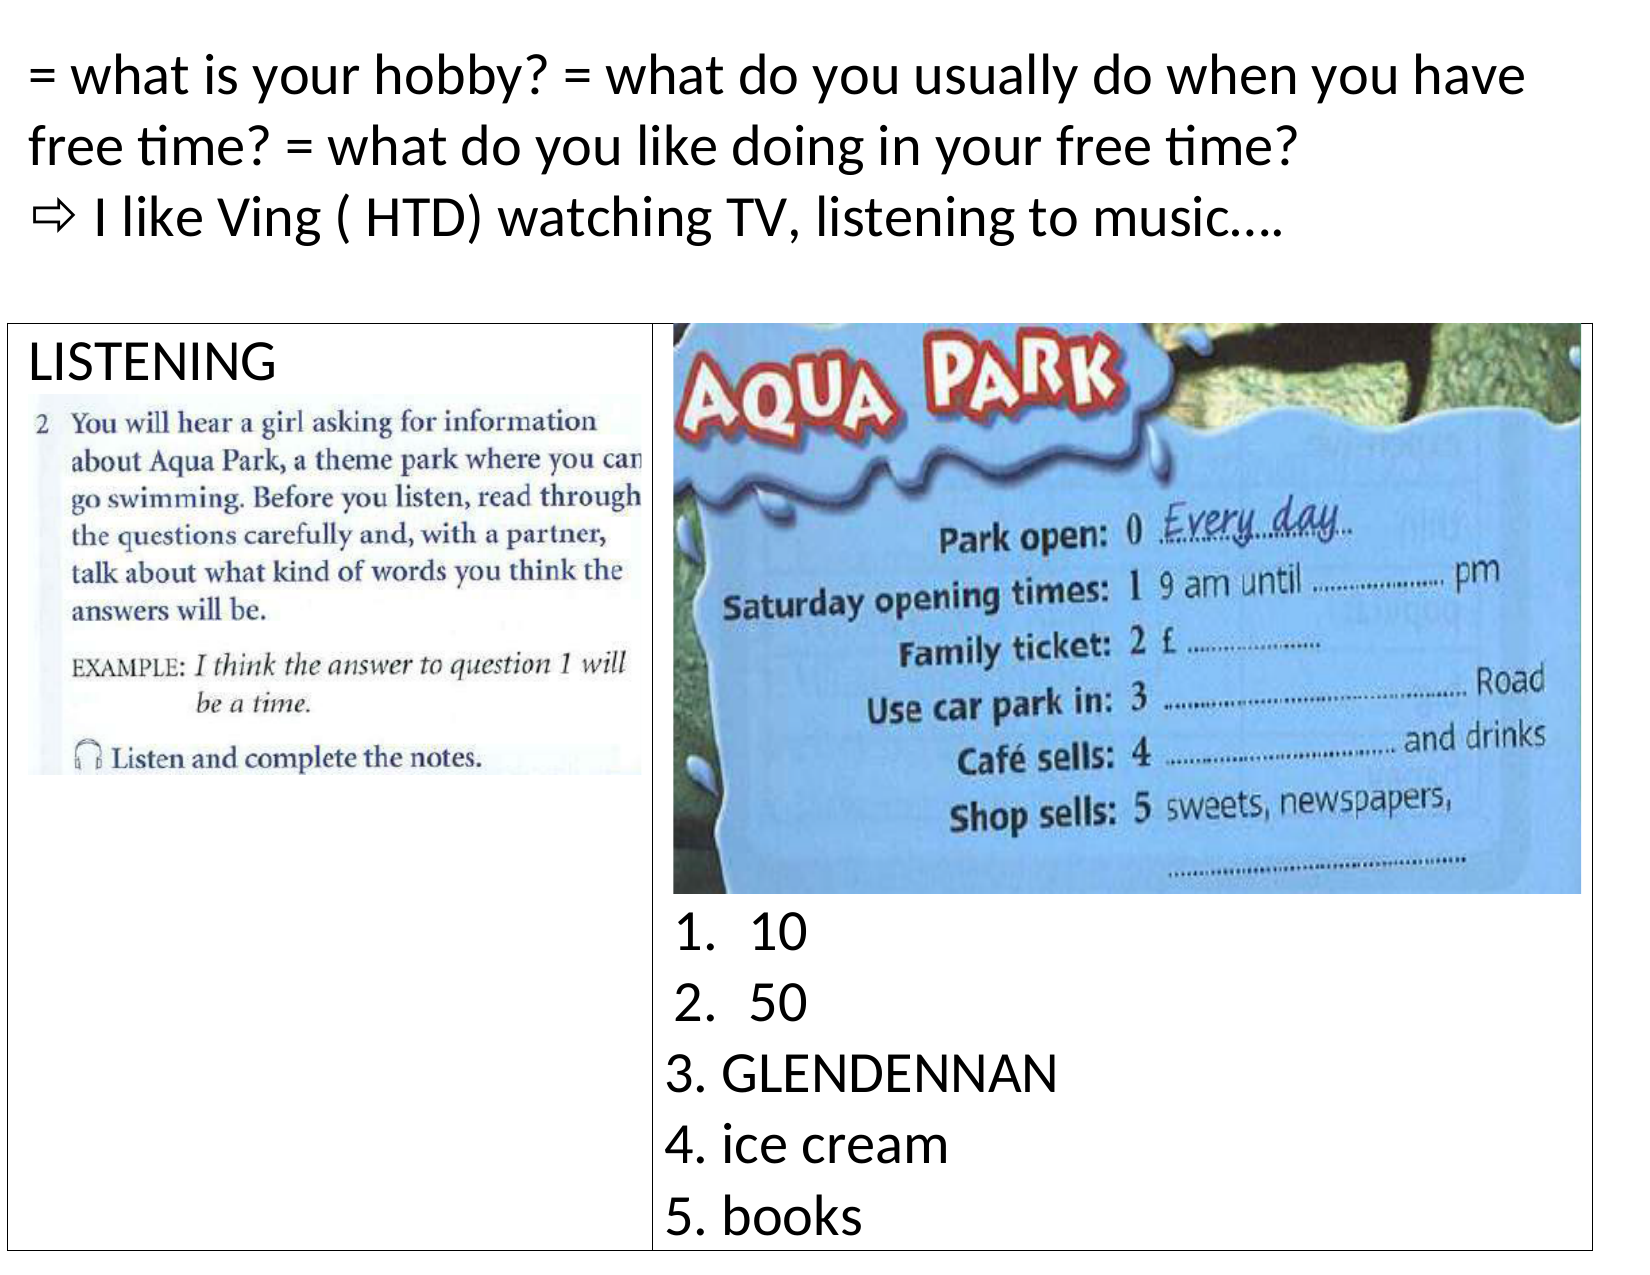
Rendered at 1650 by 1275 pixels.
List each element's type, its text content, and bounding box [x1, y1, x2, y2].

table_header 10 50 3. GLENDENNAN 4. ice cream 5. books [653, 324, 1592, 1249]
list I like Ving ( HTD) watching TV, listening to music…. [28, 180, 1603, 251]
text = what is your hobby? = what do you usually do when you have free time? = what do you like doing in your free time? [28, 37, 1603, 180]
table_header LISTENING [8, 324, 652, 1249]
